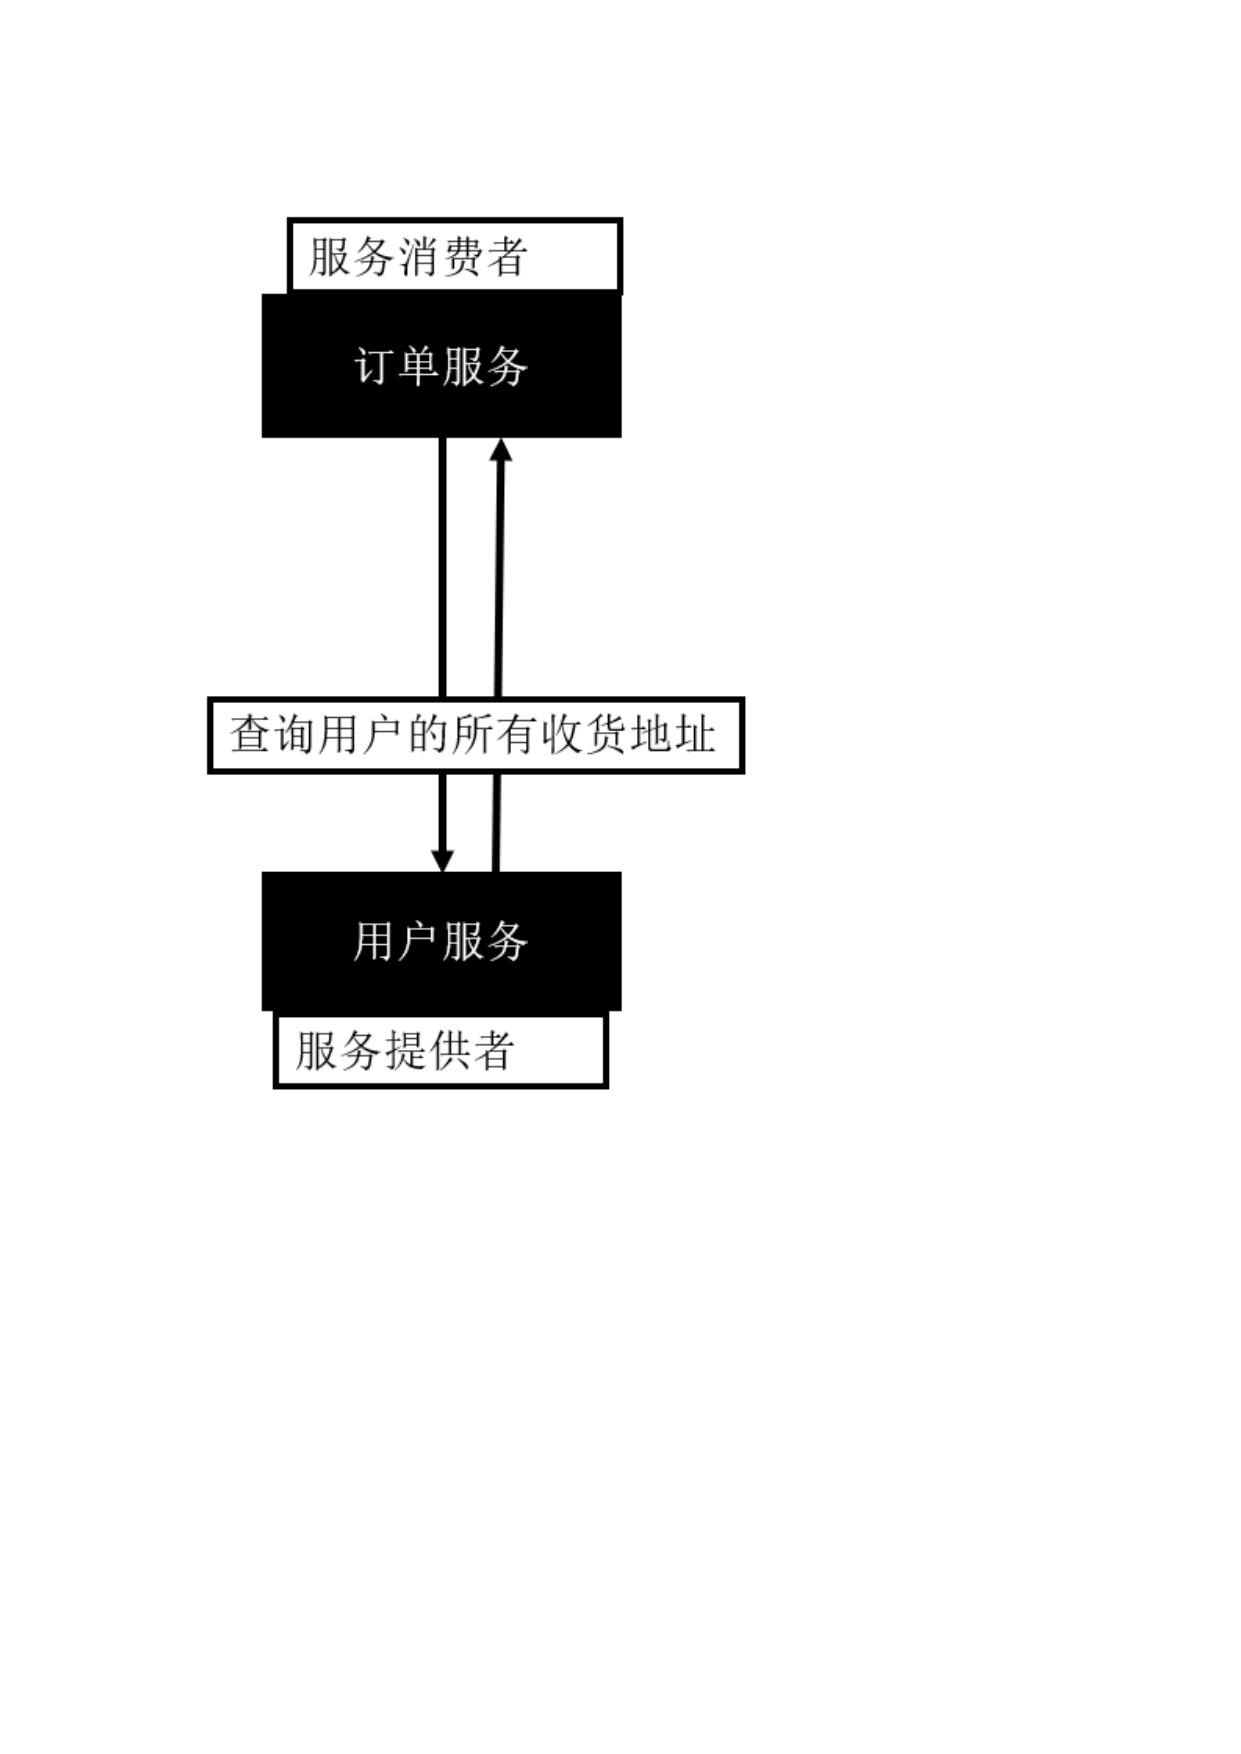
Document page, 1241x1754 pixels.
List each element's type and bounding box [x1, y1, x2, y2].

picture [187, 162, 766, 1132]
